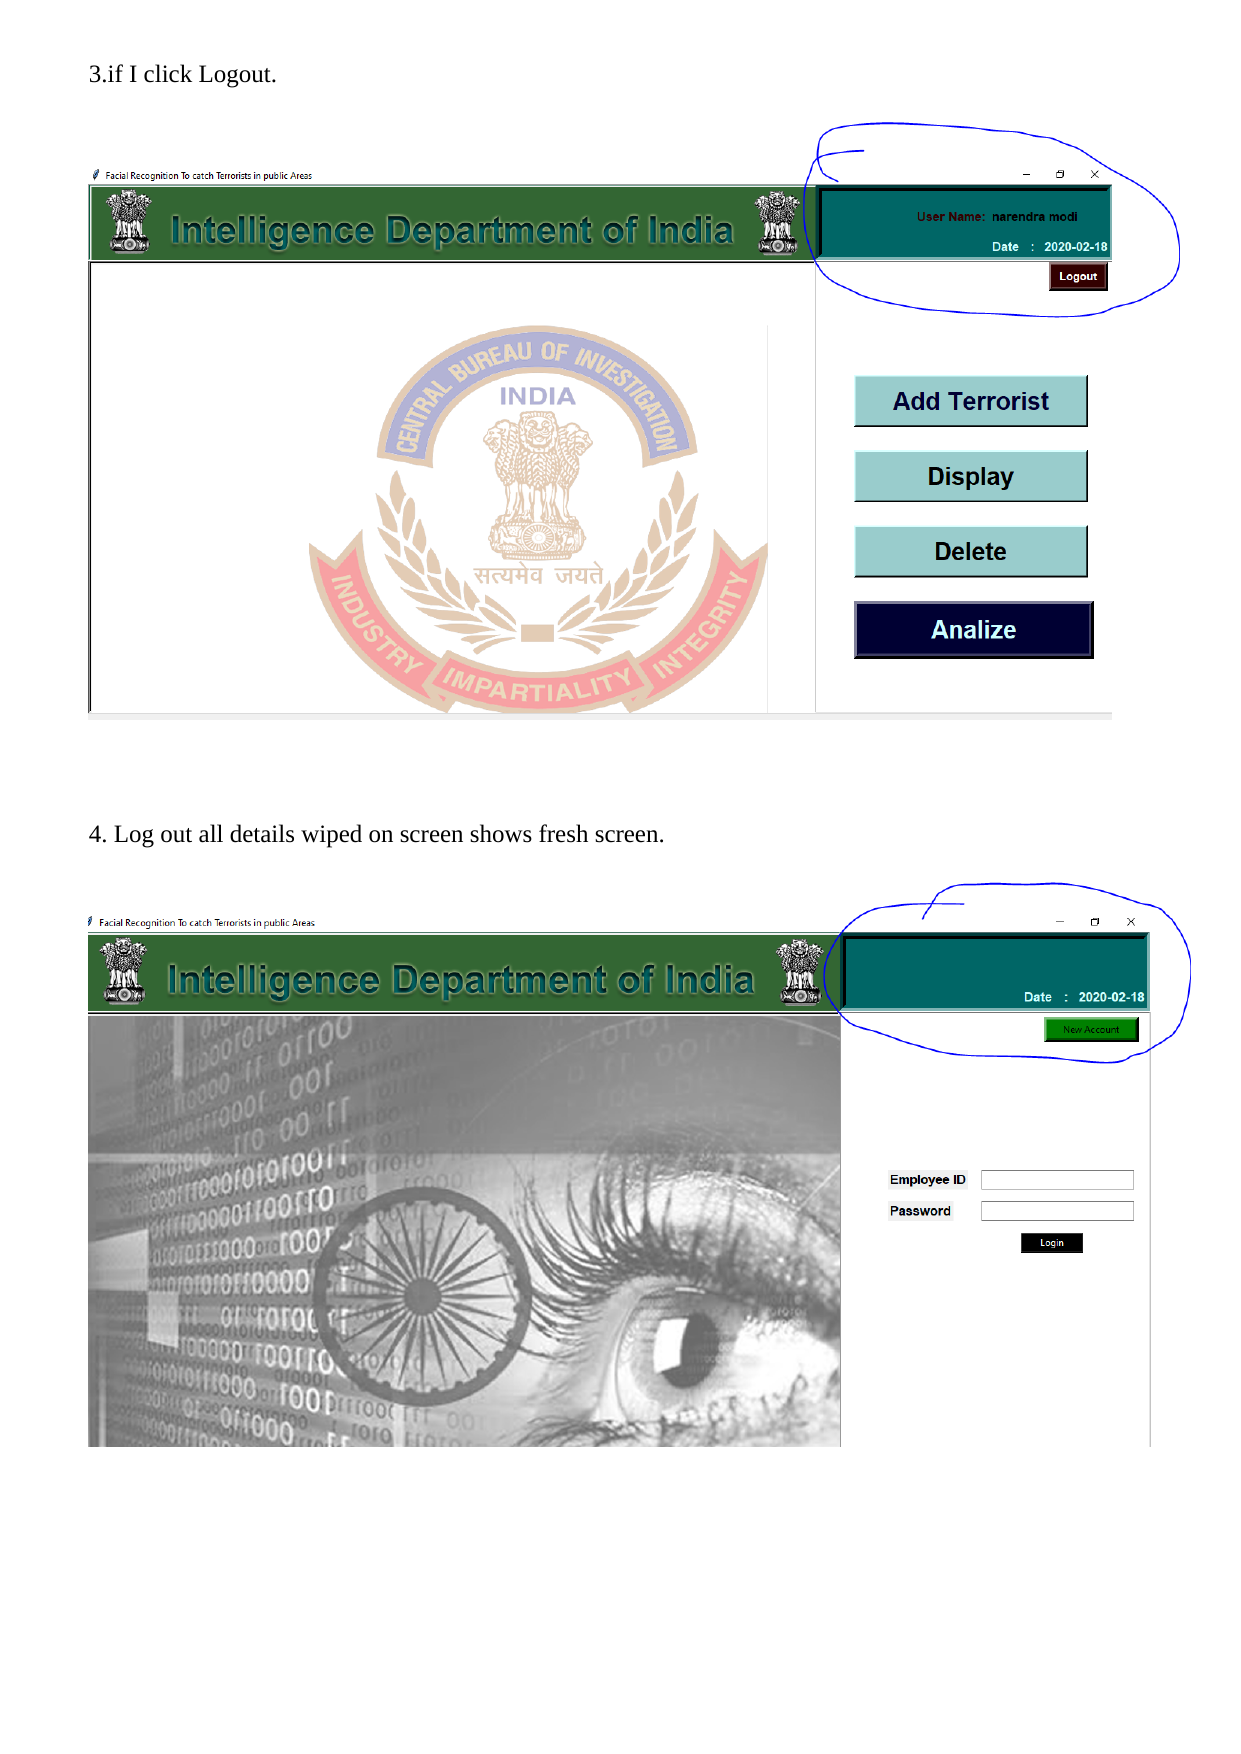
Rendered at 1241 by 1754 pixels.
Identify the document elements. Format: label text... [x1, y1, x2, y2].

text 3.if I click Logout. [89, 59, 1181, 88]
picture [88, 122, 1180, 720]
text 4. Log out all details wiped on screen shows fresh screen. [89, 819, 1181, 847]
picture [88, 882, 1191, 1447]
